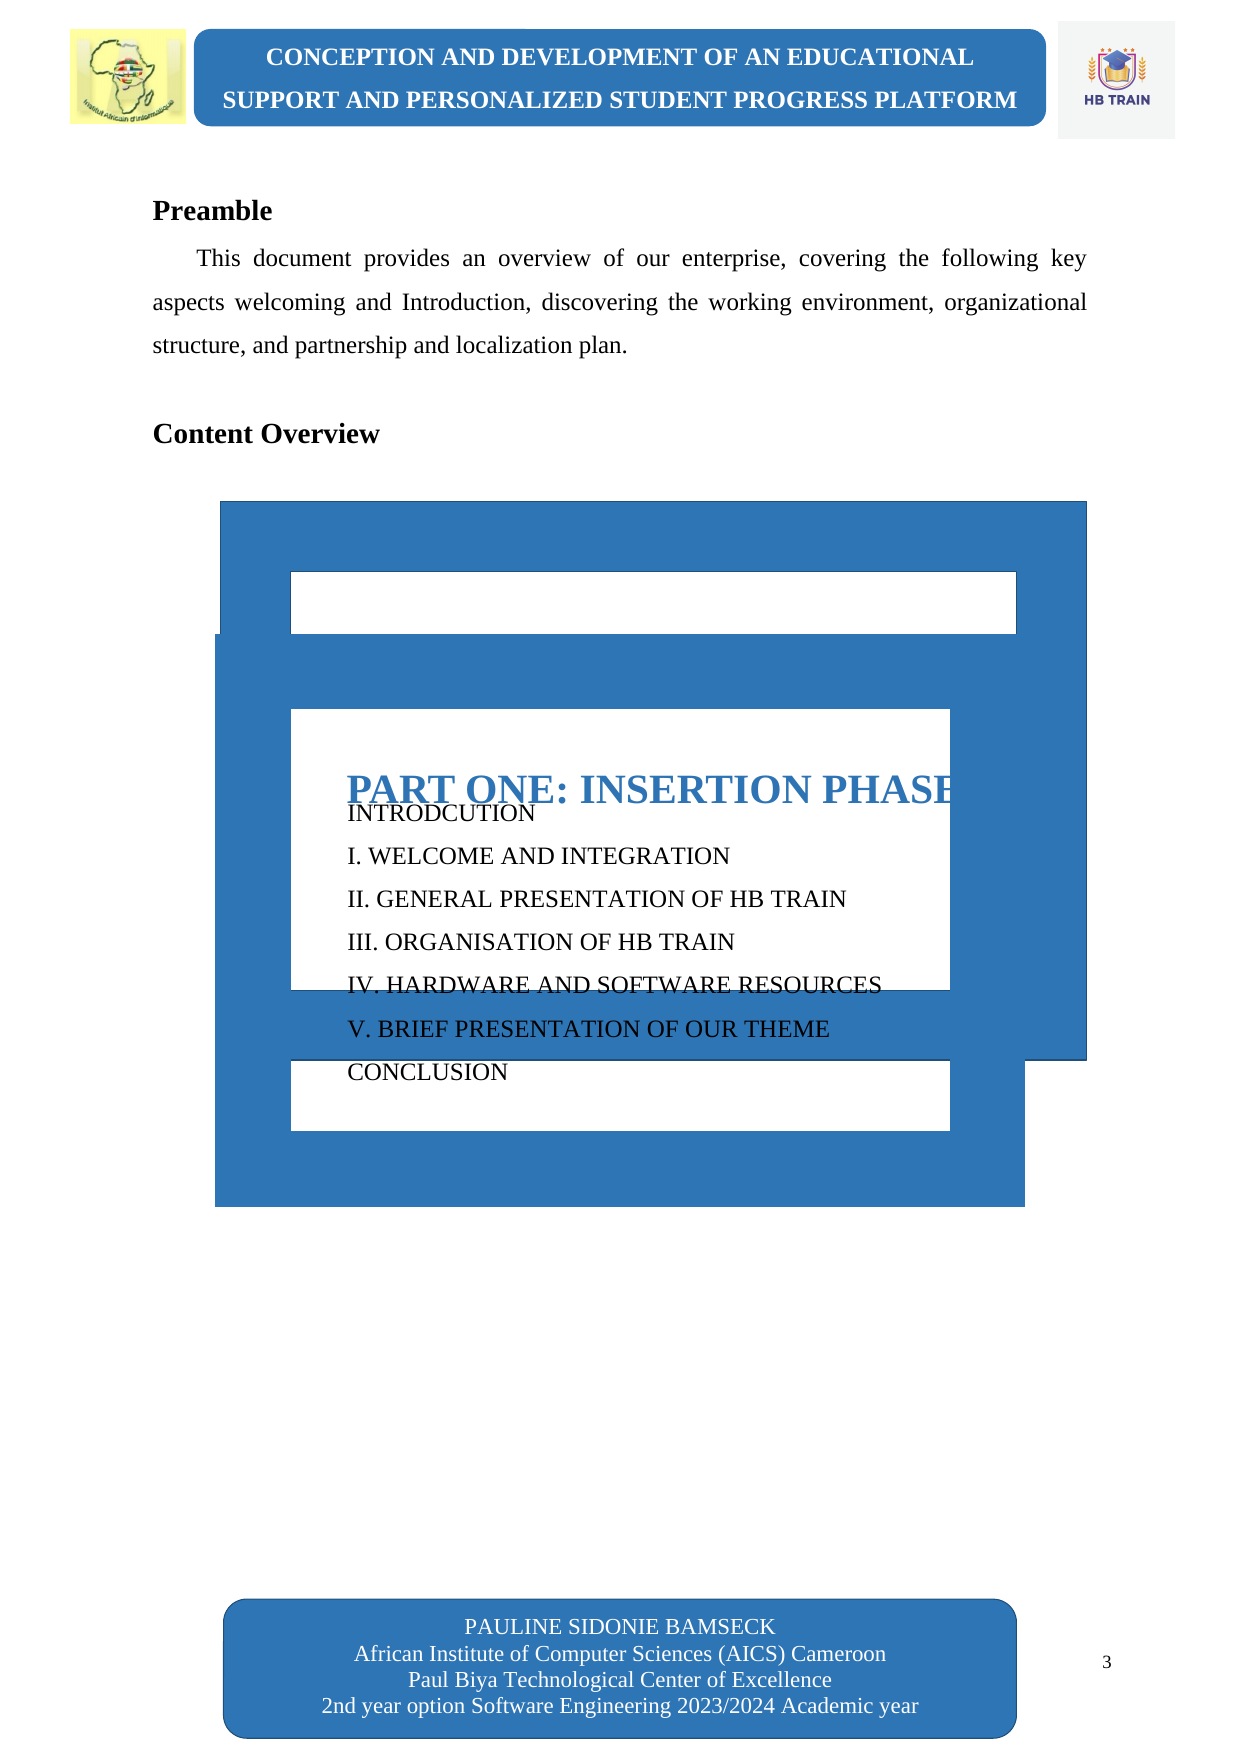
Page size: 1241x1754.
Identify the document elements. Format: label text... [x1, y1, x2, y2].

picture [1058, 21, 1176, 139]
text This document provides an overview of our enterprise, covering the following key aspects welcoming and Introduction, discovering the working environment, organizational structure, and partnership and localization plan. [152, 243, 1088, 358]
picture [69, 29, 187, 124]
text Content Overview [152, 416, 1088, 449]
text Preamble [152, 193, 1088, 227]
